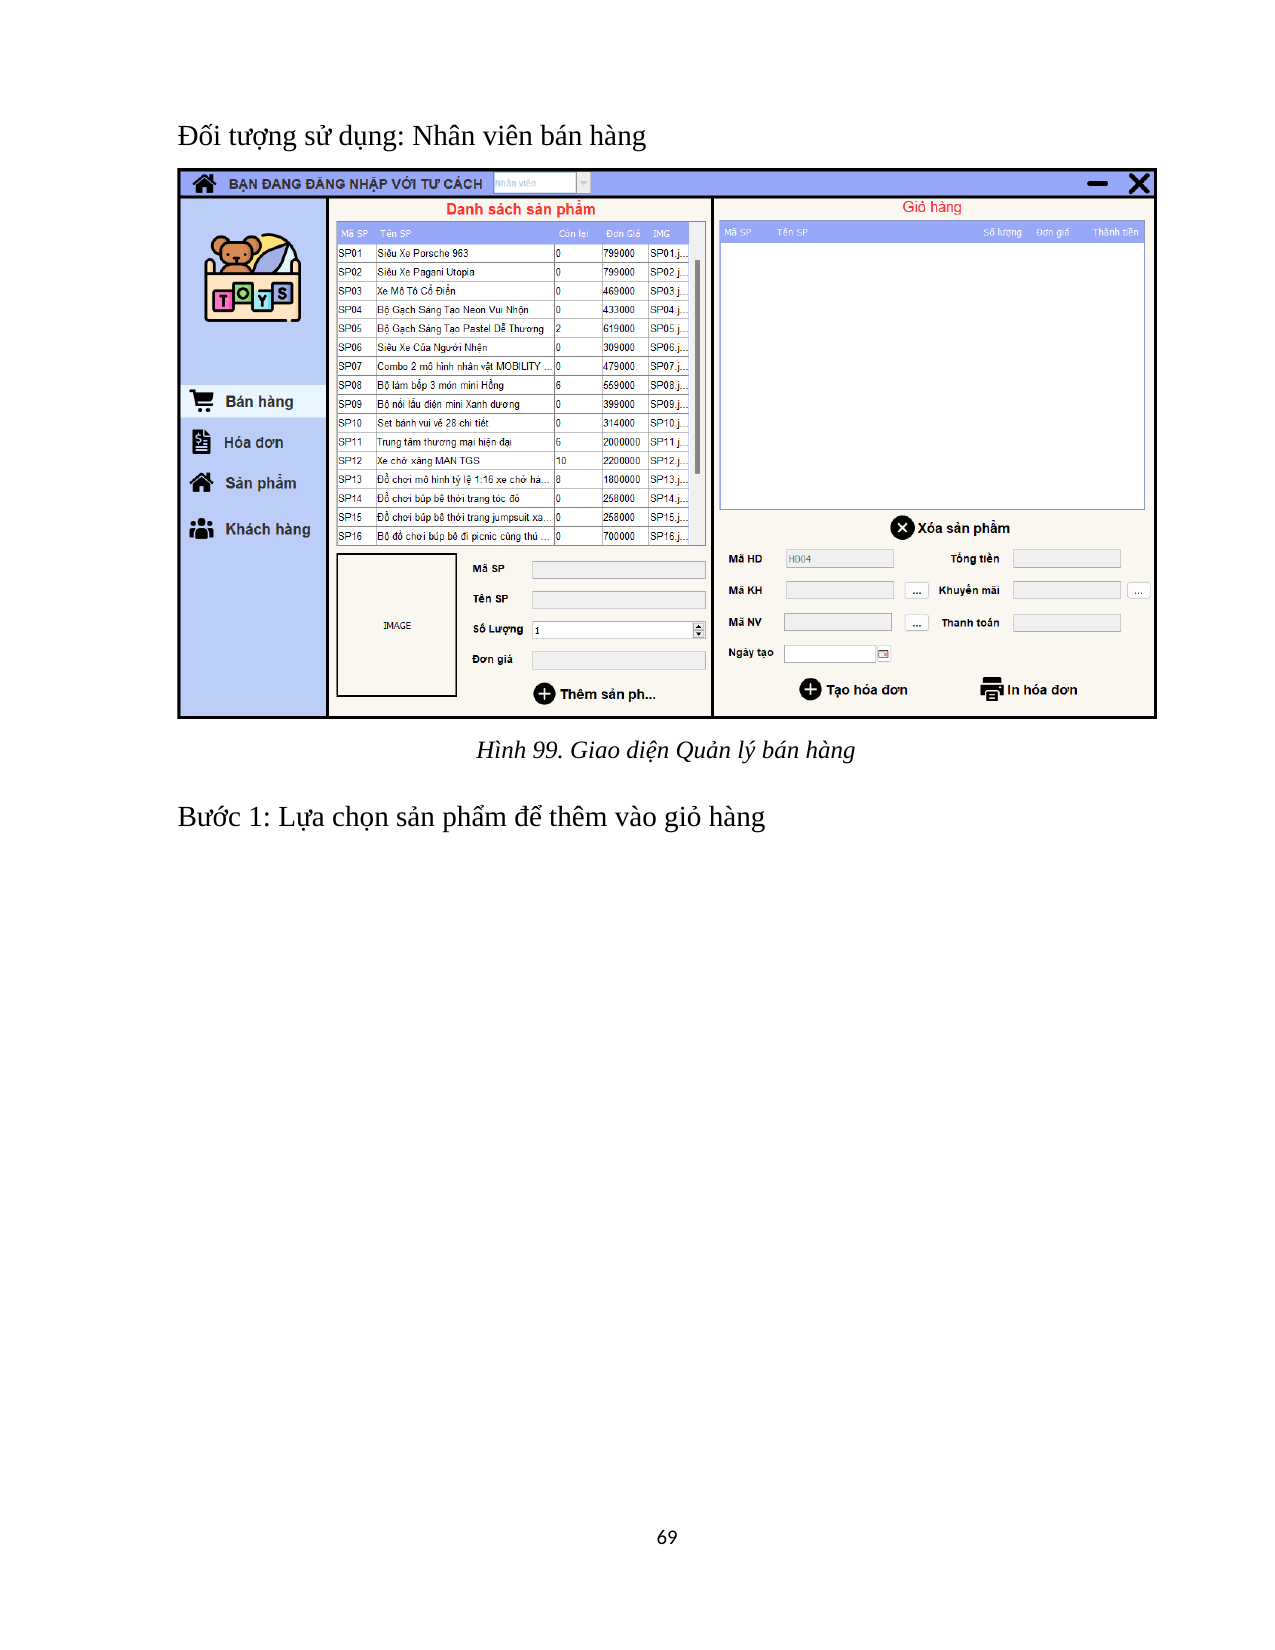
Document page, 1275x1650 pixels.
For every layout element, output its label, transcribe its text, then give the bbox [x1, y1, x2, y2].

text Bước 1: Lựa chọn sản phẩm để thêm vào giỏ hàng [177, 799, 1157, 833]
text Hình 99. Giao diện Quản lý bán hàng [177, 735, 1157, 764]
text Đối tượng sử dụng: Nhân viên bán hàng [177, 118, 1157, 152]
picture [177, 168, 1157, 719]
